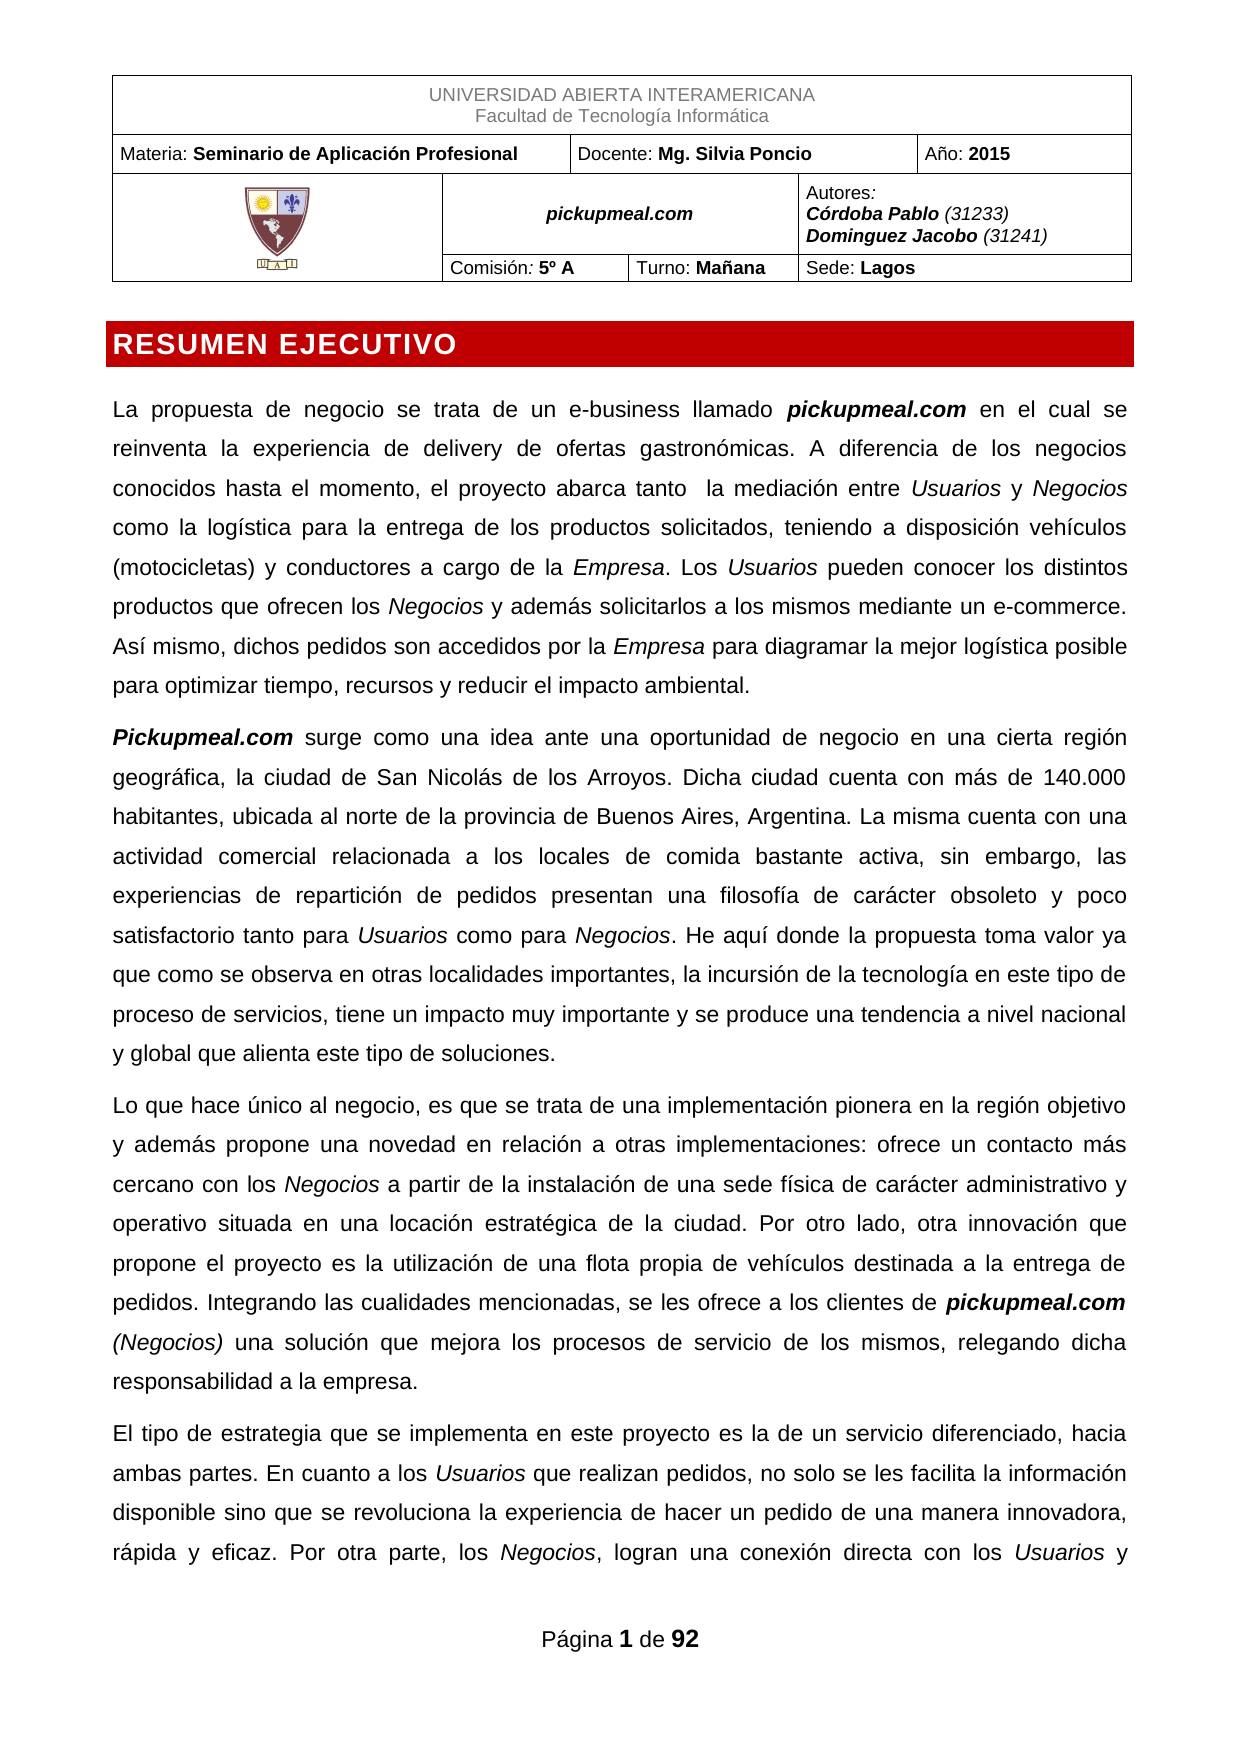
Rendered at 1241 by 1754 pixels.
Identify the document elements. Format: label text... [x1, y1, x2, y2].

text Pickupmeal.com surge como una idea ante una oportunidad de negocio en una cierta región geográfica, la ciudad de San Nicolás de los Arroyos. Dicha ciudad cuenta con más de 140.000 habitantes, ubicada al norte de la provincia de Buenos Aires, Argentina. La misma cuenta con una actividad comercial relacionada a los locales de comida bastante activa, sin embargo, las experiencias de repartición de pedidos presentan una filosofía de carácter obsoleto y poco satisfactorio tanto para Usuarios como para Negocios. He aquí donde la propuesta toma valor ya que como se observa en otras localidades importantes, la incursión de la tecnología en este tipo de proceso de servicios, tiene un impacto muy importante y se produce una tendencia a nivel nacional y global que alienta este tipo de soluciones. [112, 724, 1128, 1066]
text Lo que hace único al negocio, es que se trata de una implementación pionera en la región objetivo y además propone una novedad en relación a otras implementaciones: ofrece un contacto más cercano con los Negocios a partir de la instalación de una sede física de carácter administrativo y operativo situada en una locación estratégica de la ciudad. Por otro lado, otra innovación que propone el proyecto es la utilización de una flota propia de vehículos destinada a la entrega de pedidos. Integrando las cualidades mencionadas, se les ofrece a los clientes de pickupmeal.com (Negocios) una solución que mejora los procesos de servicio de los mismos, relegando dicha responsabilidad a la empresa. [112, 1092, 1128, 1395]
text La propuesta de negocio se trata de un e-business llamado pickupmeal.com en el cual se reinventa la experiencia de delivery de ofertas gastronómicas. A diferencia de los negocios conocidos hasta el momento, el proyecto abarca tanto la mediación entre Usuarios y Negocios como la logística para la entrega de los productos solicitados, teniendo a disposición vehículos (motocicletas) y conductores a cargo de la Empresa. Los Usuarios pueden conocer los distintos productos que ofrecen los Negocios y además solicitarlos a los mismos mediante un e-commerce. Así mismo, dichos pedidos son accedidos por la Empresa para diagramar la mejor logística posible para optimizar tiempo, recursos y reducir el impacto ambiental. [112, 396, 1128, 698]
subtitle Resumen Ejecutivo [113, 327, 1128, 360]
picture [230, 182, 325, 273]
